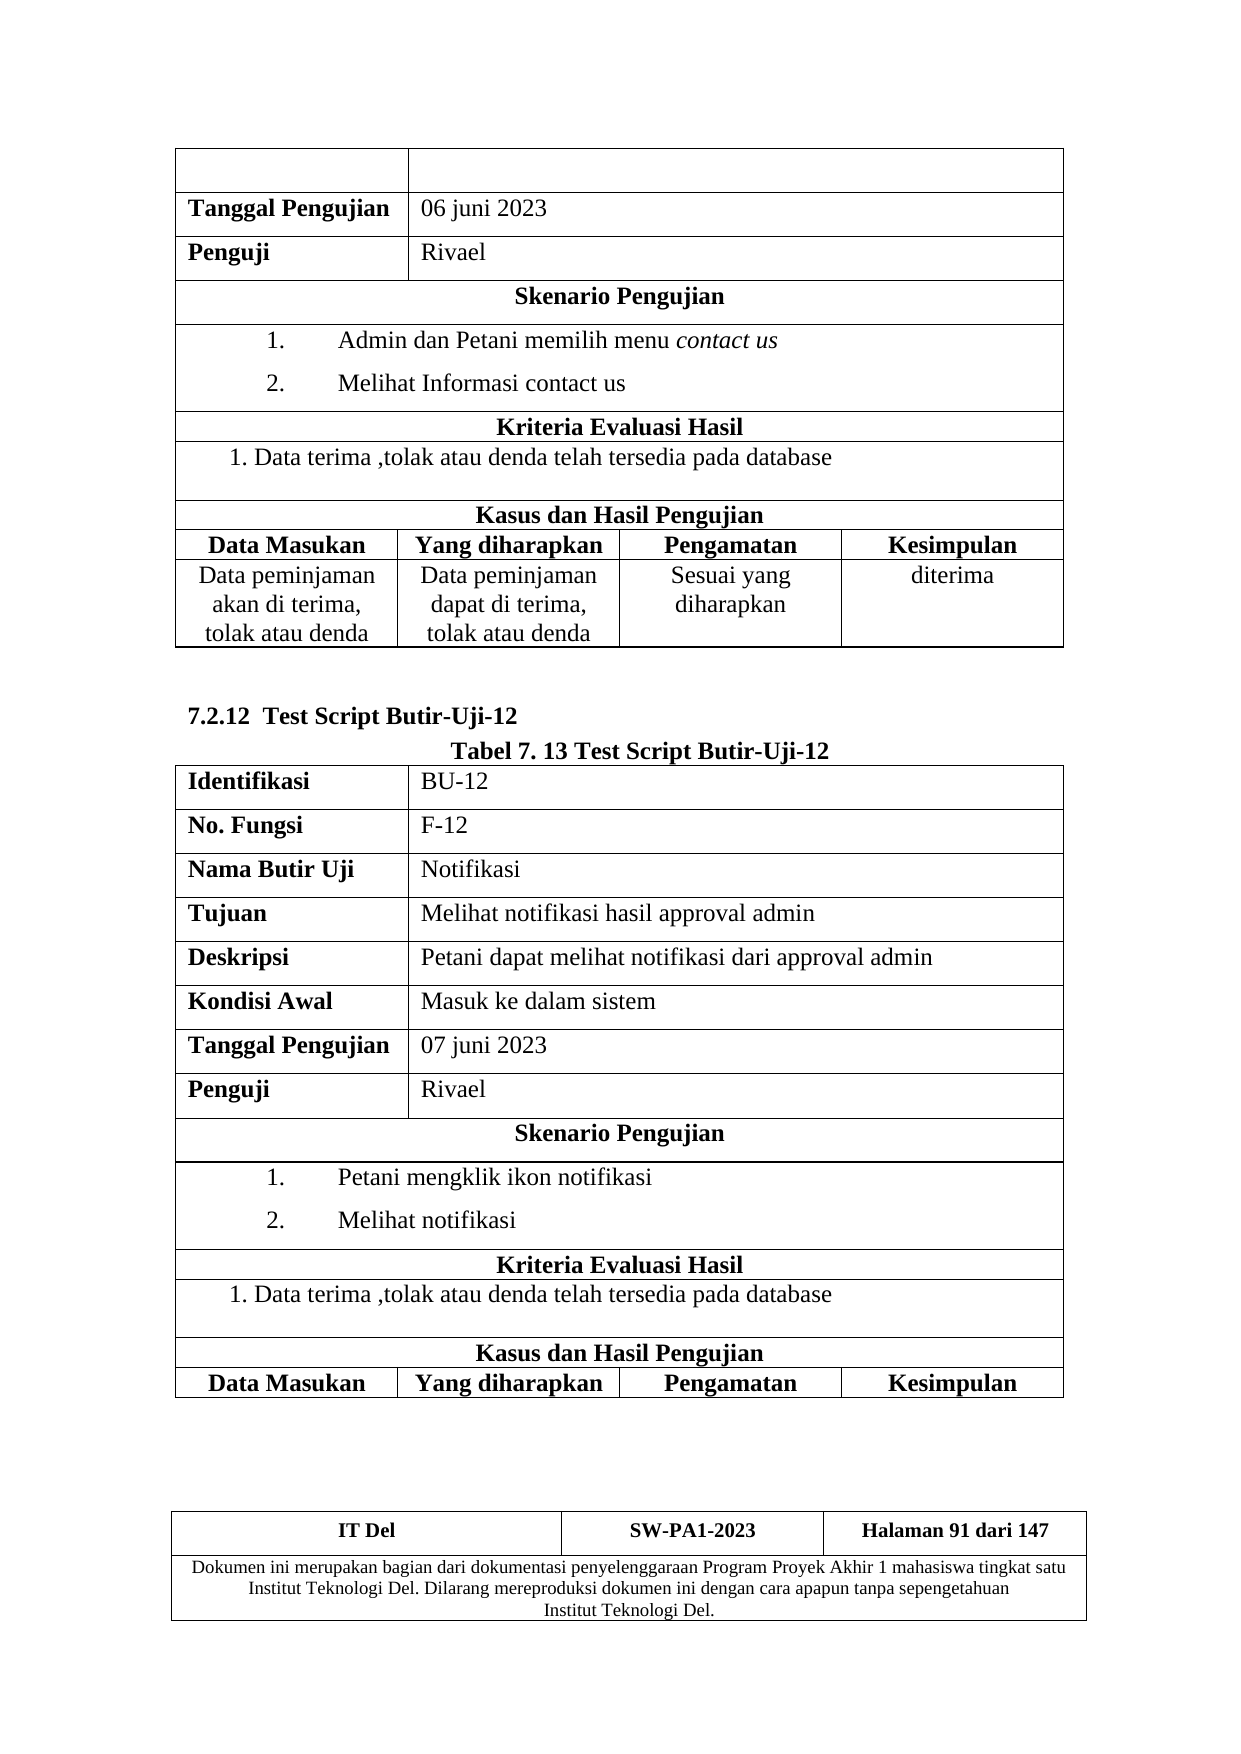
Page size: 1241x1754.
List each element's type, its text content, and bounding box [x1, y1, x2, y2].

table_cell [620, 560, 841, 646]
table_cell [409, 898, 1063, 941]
subtitle Test Script Butir-Uji-12 [187, 701, 1092, 730]
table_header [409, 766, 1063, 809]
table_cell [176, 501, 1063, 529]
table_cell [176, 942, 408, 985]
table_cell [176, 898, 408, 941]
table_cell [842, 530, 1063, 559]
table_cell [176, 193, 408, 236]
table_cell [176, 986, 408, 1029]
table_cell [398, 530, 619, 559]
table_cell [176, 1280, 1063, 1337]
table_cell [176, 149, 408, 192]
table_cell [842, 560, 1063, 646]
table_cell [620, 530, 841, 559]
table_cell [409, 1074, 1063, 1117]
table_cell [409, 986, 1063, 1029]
text Tabel 7. 13 Test Script Butir-Uji-12 [187, 736, 1092, 765]
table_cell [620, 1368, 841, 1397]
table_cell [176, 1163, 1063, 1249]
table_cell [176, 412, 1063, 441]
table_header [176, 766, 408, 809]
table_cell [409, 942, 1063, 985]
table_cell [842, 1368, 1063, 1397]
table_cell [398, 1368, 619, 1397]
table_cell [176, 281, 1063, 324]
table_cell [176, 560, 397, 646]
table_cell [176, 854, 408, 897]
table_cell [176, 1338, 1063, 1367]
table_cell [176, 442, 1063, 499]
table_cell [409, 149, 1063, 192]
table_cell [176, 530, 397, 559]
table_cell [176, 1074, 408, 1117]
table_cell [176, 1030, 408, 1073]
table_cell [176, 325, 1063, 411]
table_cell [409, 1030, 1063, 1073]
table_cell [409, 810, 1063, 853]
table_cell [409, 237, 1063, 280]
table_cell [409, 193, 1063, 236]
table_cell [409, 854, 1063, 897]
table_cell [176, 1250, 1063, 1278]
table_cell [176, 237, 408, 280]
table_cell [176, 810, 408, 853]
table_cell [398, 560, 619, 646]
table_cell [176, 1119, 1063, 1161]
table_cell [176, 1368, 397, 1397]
